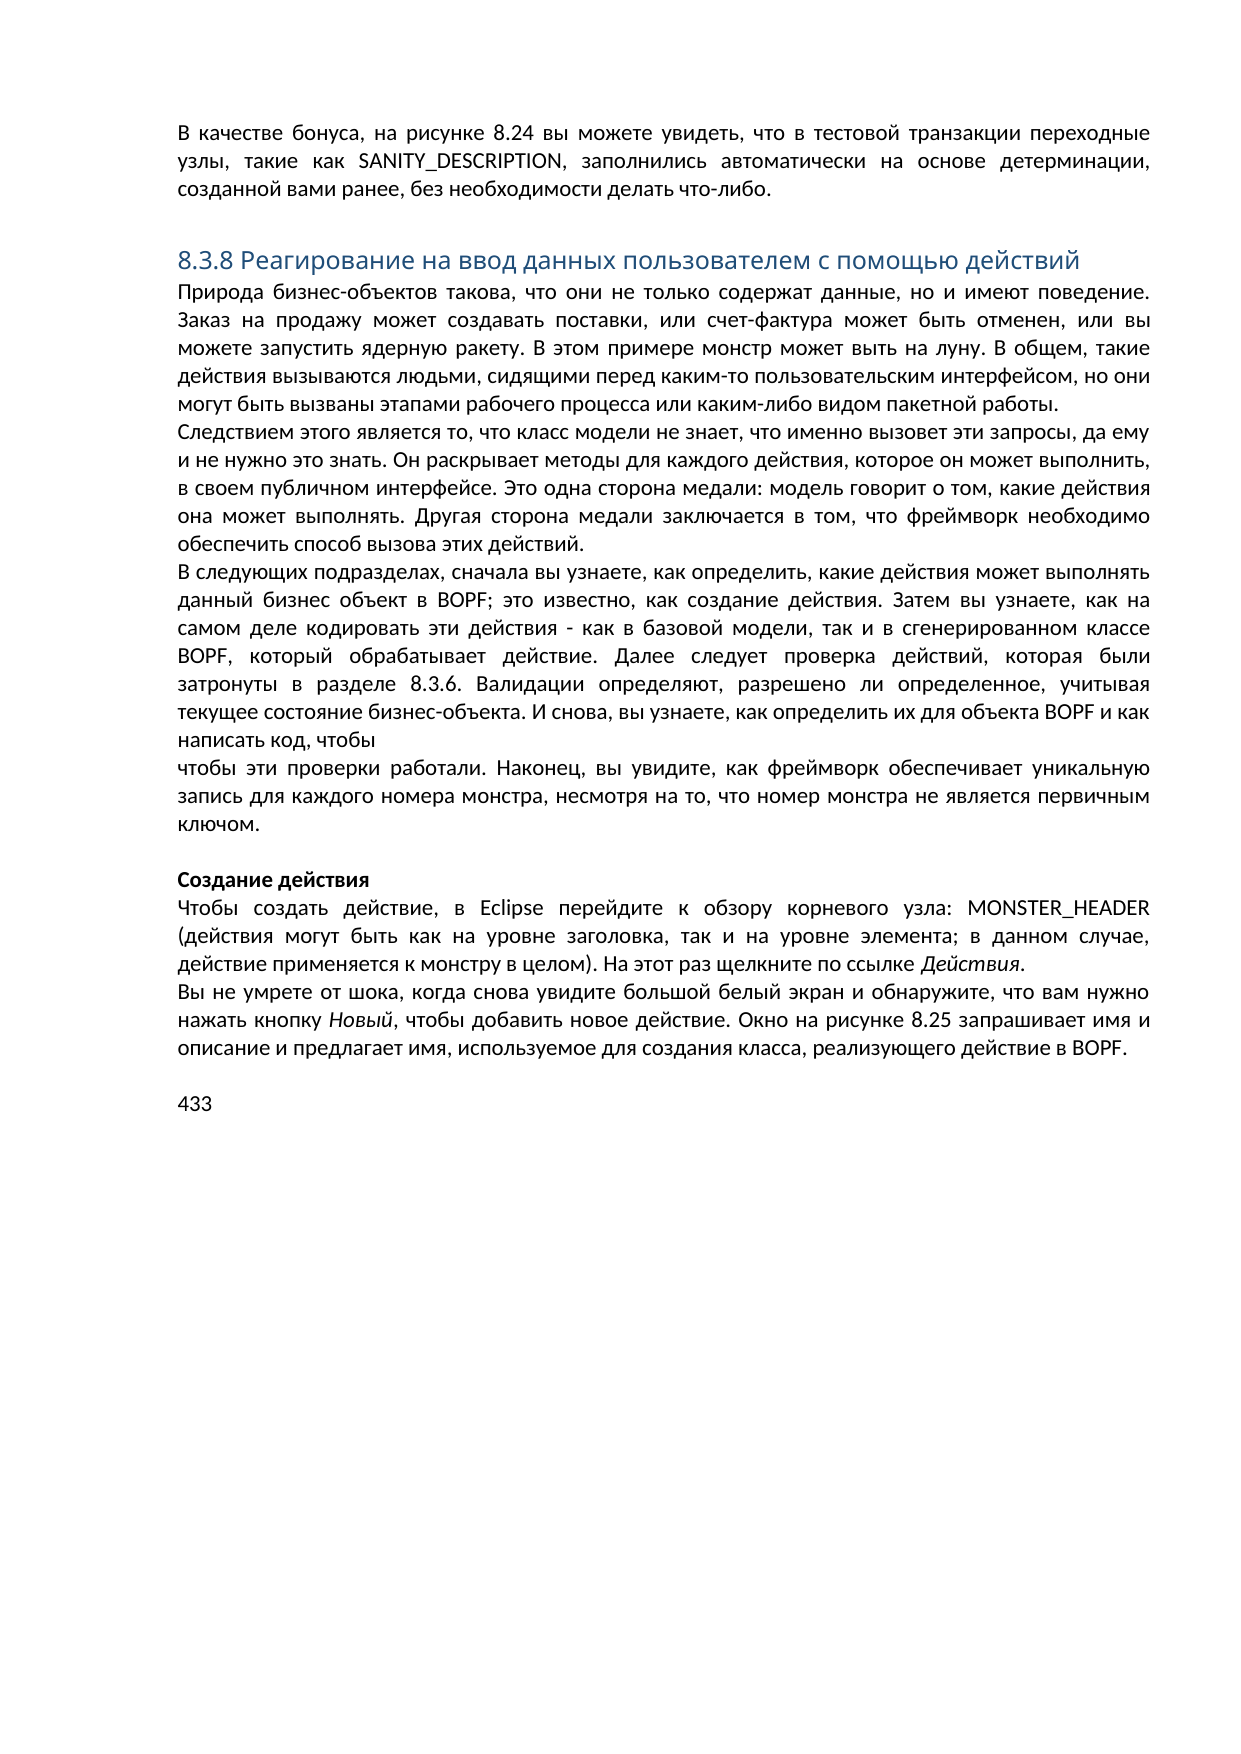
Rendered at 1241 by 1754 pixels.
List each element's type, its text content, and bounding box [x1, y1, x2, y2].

text В следующих подразделах, сначала вы узнаете, как определить, какие действия может выполнять данный бизнес объект в BOPF; это известно, как создание действия. Затем вы узнаете, как на самом деле кодировать эти действия - как в базовой модели, так и в сгенерированном классе BOPF, который обрабатывает действие. Далее следует проверка действий, которая были затронуты в разделе 8.3.6. Валидации определяют, разрешено ли определенное, учитывая текущее состояние бизнес-объекта. И снова, вы узнаете, как определить их для объекта BOPF и как написать код, чтобы [177, 557, 1152, 753]
text Создание действия [177, 865, 1152, 893]
text Природа бизнес-объектов такова, что они не только содержат данные, но и имеют поведение. Заказ на продажу может создавать поставки, или счет-фактура может быть отменен, или вы можете запустить ядерную ракету. В этом примере монстр может выть на луну. В общем, такие действия вызываются людьми, сидящими перед каким-то пользовательским интерфейсом, но они могут быть вызваны этапами рабочего процесса или каким-либо видом пакетной работы. [177, 277, 1152, 417]
text Чтобы создать действие, в Eclipse перейдите к обзору корневого узла: MONSTER_HEADER (действия могут быть как на уровне заголовка, так и на уровне элемента; в данном случае, действие применяется к монстру в целом). На этот раз щелкните по ссылке Действия. [177, 893, 1152, 977]
text Следствием этого является то, что класс модели не знает, что именно вызовет эти запросы, да ему и не нужно это знать. Он раскрывает методы для каждого действия, которое он может выполнить, в своем публичном интерфейсе. Это одна сторона медали: модель говорит о том, какие действия она может выполнять. Другая сторона медали заключается в том, что фреймворк необходимо обеспечить способ вызова этих действий. [177, 417, 1152, 557]
text В качестве бонуса, на рисунке 8.24 вы можете увидеть, что в тестовой транзакции переходные узлы, такие как SANITY_DESCRIPTION, заполнились автоматически на основе детерминации, созданной вами ранее, без необходимости делать что-либо. [177, 118, 1152, 202]
text 433 [177, 1089, 1152, 1117]
text Вы не умрете от шока, когда снова увидите большой белый экран и обнаружите, что вам нужно нажать кнопку Новый, чтобы добавить новое действие. Окно на рисунке 8.25 запрашивает имя и описание и предлагает имя, используемое для создания класса, реализующего действие в BOPF. [177, 977, 1152, 1061]
text чтобы эти проверки работали. Наконец, вы увидите, как фреймворк обеспечивает уникальную запись для каждого номера монстра, несмотря на то, что номер монстра не является первичным ключом. [177, 753, 1152, 837]
subtitle 8.3.8 Реагирование на ввод данных пользователем с помощью действий [177, 243, 1152, 277]
